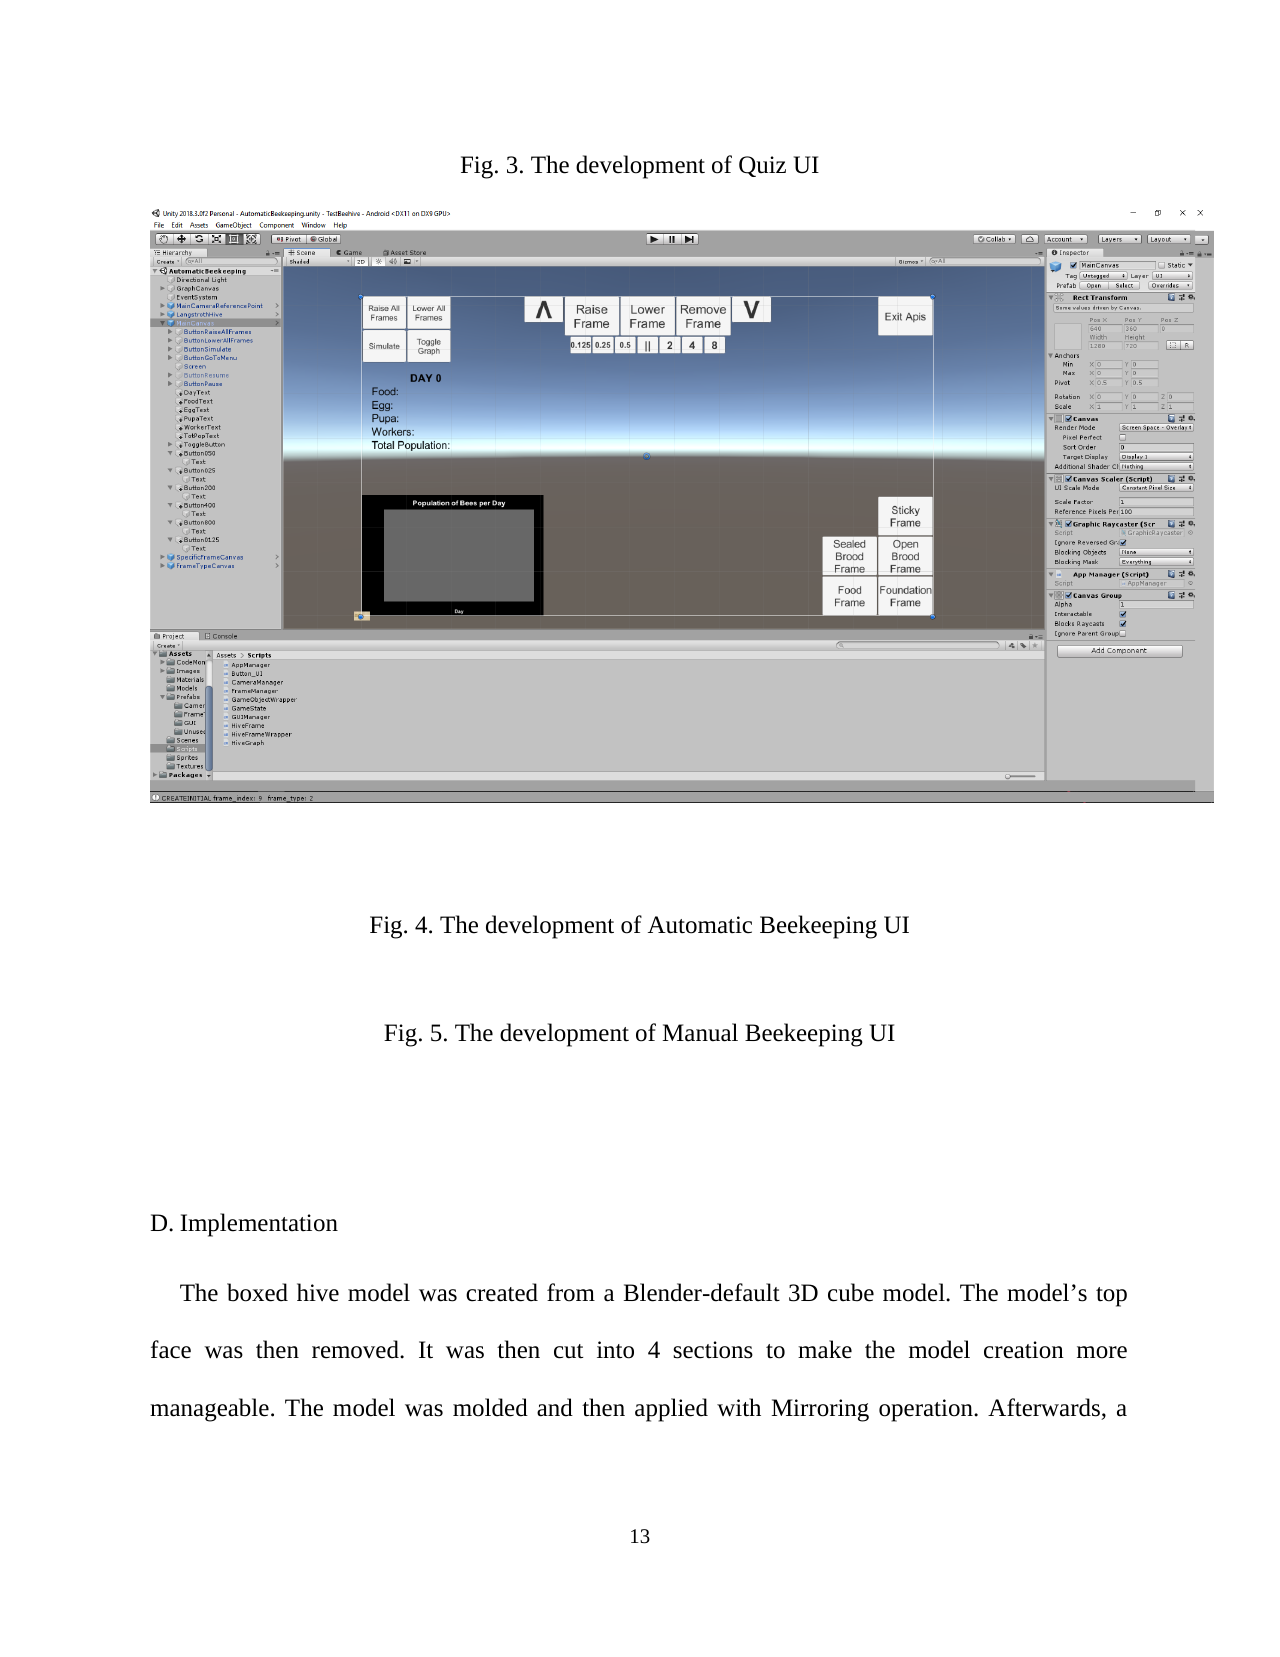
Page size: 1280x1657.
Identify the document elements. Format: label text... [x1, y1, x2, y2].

text Fig. 3. The development of Quiz UI [150, 150, 1129, 179]
subtitle Implementation [150, 1208, 1129, 1237]
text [150, 1278, 1129, 1422]
picture [150, 207, 1214, 803]
text Fig. 4. The development of Automatic Beekeeping UI [150, 803, 1129, 939]
text Fig. 5. The development of Manual Beekeeping UI [150, 1018, 1129, 1047]
